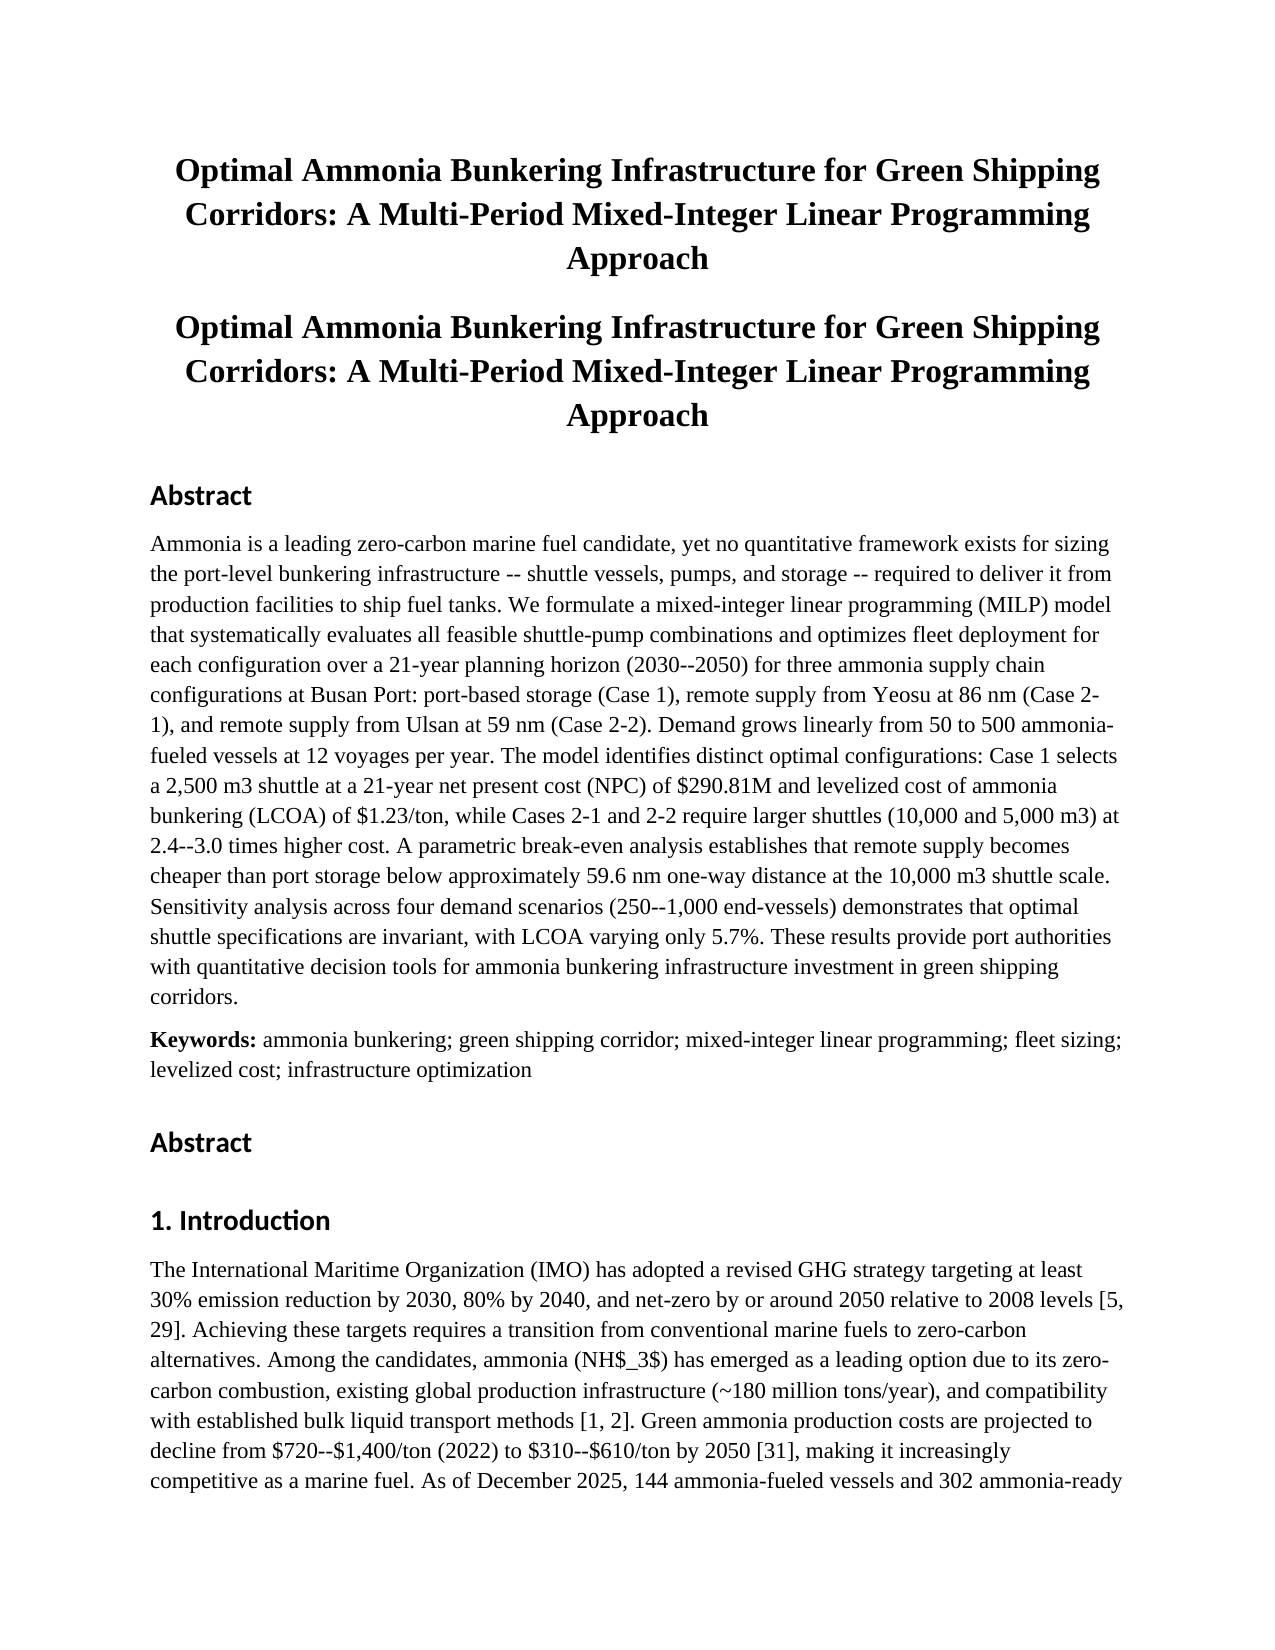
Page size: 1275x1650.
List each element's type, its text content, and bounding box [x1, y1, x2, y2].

text Ammonia is a leading zero-carbon marine fuel candidate, yet no quantitative framework exists for sizing the port-level bunkering infrastructure -- shuttle vessels, pumps, and storage -- required to deliver it from production facilities to ship fuel tanks. We formulate a mixed-integer linear programming (MILP) model that systematically evaluates all feasible shuttle-pump combinations and optimizes fleet deployment for each configuration over a 21-year planning horizon (2030--2050) for three ammonia supply chain configurations at Busan Port: port-based storage (Case 1), remote supply from Yeosu at 86 nm (Case 2-1), and remote supply from Ulsan at 59 nm (Case 2-2). Demand grows linearly from 50 to 500 ammonia-fueled vessels at 12 voyages per year. The model identifies distinct optimal configurations: Case 1 selects a 2,500 m3 shuttle at a 21-year net present cost (NPC) of $290.81M and levelized cost of ammonia bunkering (LCOA) of $1.23/ton, while Cases 2-1 and 2-2 require larger shuttles (10,000 and 5,000 m3) at 2.4--3.0 times higher cost. A parametric break-even analysis establishes that remote supply becomes cheaper than port storage below approximately 59.6 nm one-way distance at the 10,000 m3 shuttle scale. Sensitivity analysis across four demand scenarios (250--1,000 end-vessels) demonstrates that optimal shuttle specifications are invariant, with LCOA varying only 5.7%. These results provide port authorities with quantitative decision tools for ammonia bunkering infrastructure investment in green shipping corridors. [150, 530, 1125, 1010]
text Optimal Ammonia Bunkering Infrastructure for Green Shipping Corridors: A Multi-Period Mixed-Integer Linear Programming Approach [150, 150, 1125, 276]
text Optimal Ammonia Bunkering Infrastructure for Green Shipping Corridors: A Multi-Period Mixed-Integer Linear Programming Approach [150, 307, 1125, 434]
subtitle 1. Introduction [150, 1202, 1125, 1238]
subtitle Abstract [150, 1124, 1125, 1160]
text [150, 1256, 1125, 1494]
subtitle Abstract [150, 477, 1125, 512]
text Keywords: ammonia bunkering; green shipping corridor; mixed-integer linear programming; fleet sizing; levelized cost; infrastructure optimization [150, 1026, 1125, 1083]
